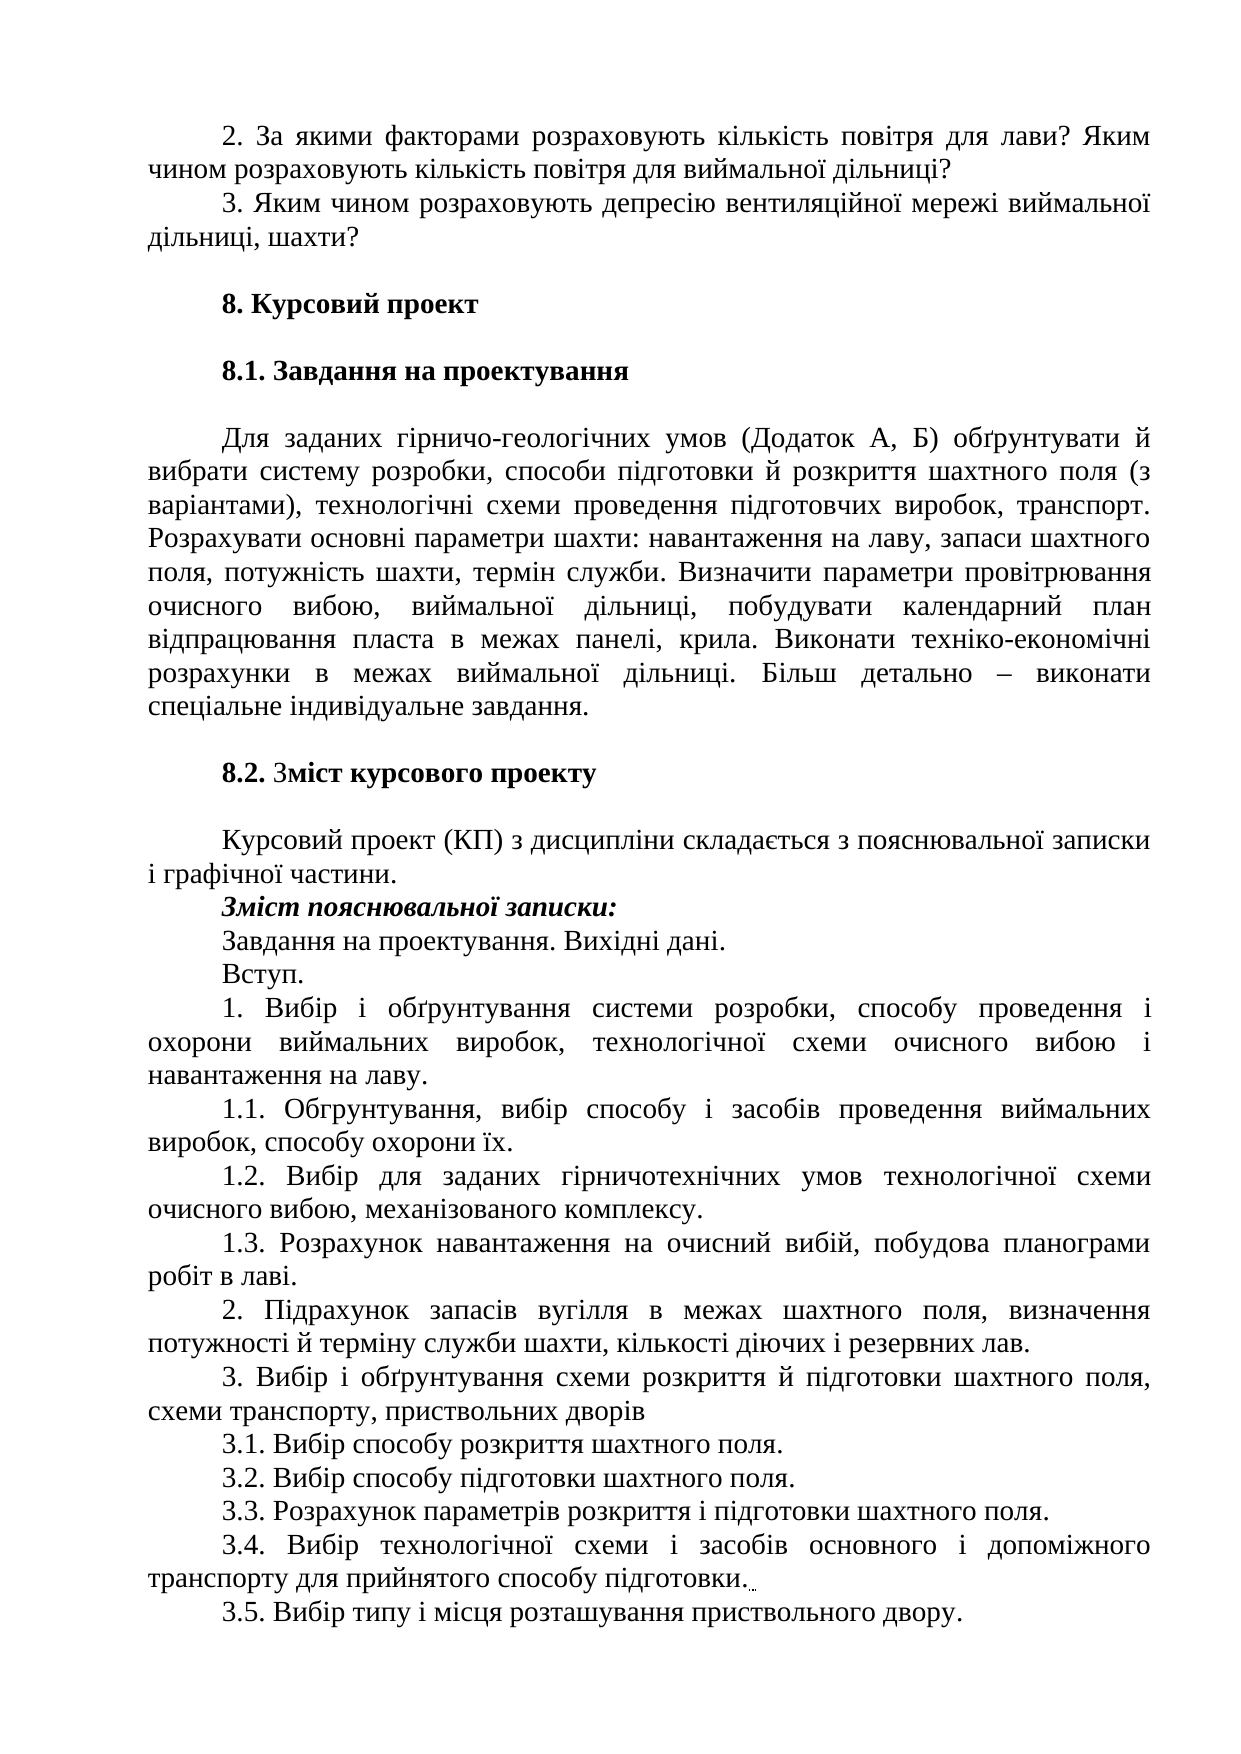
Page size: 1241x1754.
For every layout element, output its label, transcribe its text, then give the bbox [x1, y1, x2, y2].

text 2. За якими факторами розраховують кількість повітря для лави? Яким чином розраховують кількість повітря для виймальної дільниці? [148, 118, 1152, 185]
text 3.3. Розрахунок параметрів розкриття і підготовки шахтного поля. [148, 1493, 1152, 1527]
text 3.2. Вибір способу підготовки шахтного поля. [148, 1460, 1152, 1493]
text 3.5. Вибір типу і місця розташування приствольного двору. [148, 1594, 1152, 1627]
text Для заданих гірничо-геологічних умов (Додаток А, Б) обґрунтувати й вибрати систему розробки, способи підготовки й розкриття шахтного поля (з варіантами), технологічні схеми проведення підготовчих виробок, транспорт. Розрахувати основні параметри шахти: навантаження на лаву, запаси шахтного поля, потужність шахти, термін служби. Визначити параметри провітрювання очисного вибою, виймальної дільниці, побудувати календарний план відпрацювання пласта в межах панелі, крила. Виконати техніко-економічні розрахунки в межах виймальної дільниці. Більш детально – виконати спеціальне індивідуальне завдання. [148, 420, 1152, 722]
text 1.2. Вибір для заданих гірничотехнічних умов технологічної схеми очисного вибою, механізованого комплексу. [148, 1158, 1152, 1225]
text 8. Курсовий проект [148, 286, 1152, 319]
text Зміст пояснювальної записки: [148, 889, 1152, 923]
text 3.4. Вибір технологічної схеми і засобів основного і допоміжного транспорту для прийнятого способу підготовки. [148, 1527, 1152, 1594]
text 8.2. Зміст курсового проекту [148, 755, 1152, 789]
text Завдання на проектування. Вихідні дані. [148, 923, 1152, 957]
text 1.1. Обгрунтування, вибір способу і засобів проведення виймальних виробок, способу охорони їх. [148, 1091, 1152, 1158]
text 1. Вибір і обґрунтування системи розробки, способу проведення і охорони виймальних виробок, технологічної схеми очисного вибою і навантаження на лаву. [148, 990, 1152, 1091]
text 3.1. Вибір способу розкриття шахтного поля. [148, 1426, 1152, 1460]
text 3. Вибір і обґрунтування схеми розкриття й підготовки шахтного поля, схеми транспорту, приствольних дворів [148, 1359, 1152, 1426]
text 1.3. Розрахунок навантаження на очисний вибій, побудова планограми робіт в лаві. [148, 1225, 1152, 1292]
text Курсовий проект (КП) з дисципліни складається з пояснювальної записки і графічної частини. [148, 822, 1152, 889]
text 8.1. Завдання на проектування [148, 353, 1152, 386]
text 2. Підрахунок запасів вугілля в межах шахтного поля, визначення потужності й терміну служби шахти, кількості діючих і резервних лав. [148, 1292, 1152, 1359]
text 3. Яким чином розраховують депресію вентиляційної мережі виймальної дільниці, шахти? [148, 185, 1152, 252]
text Вступ. [148, 957, 1152, 990]
